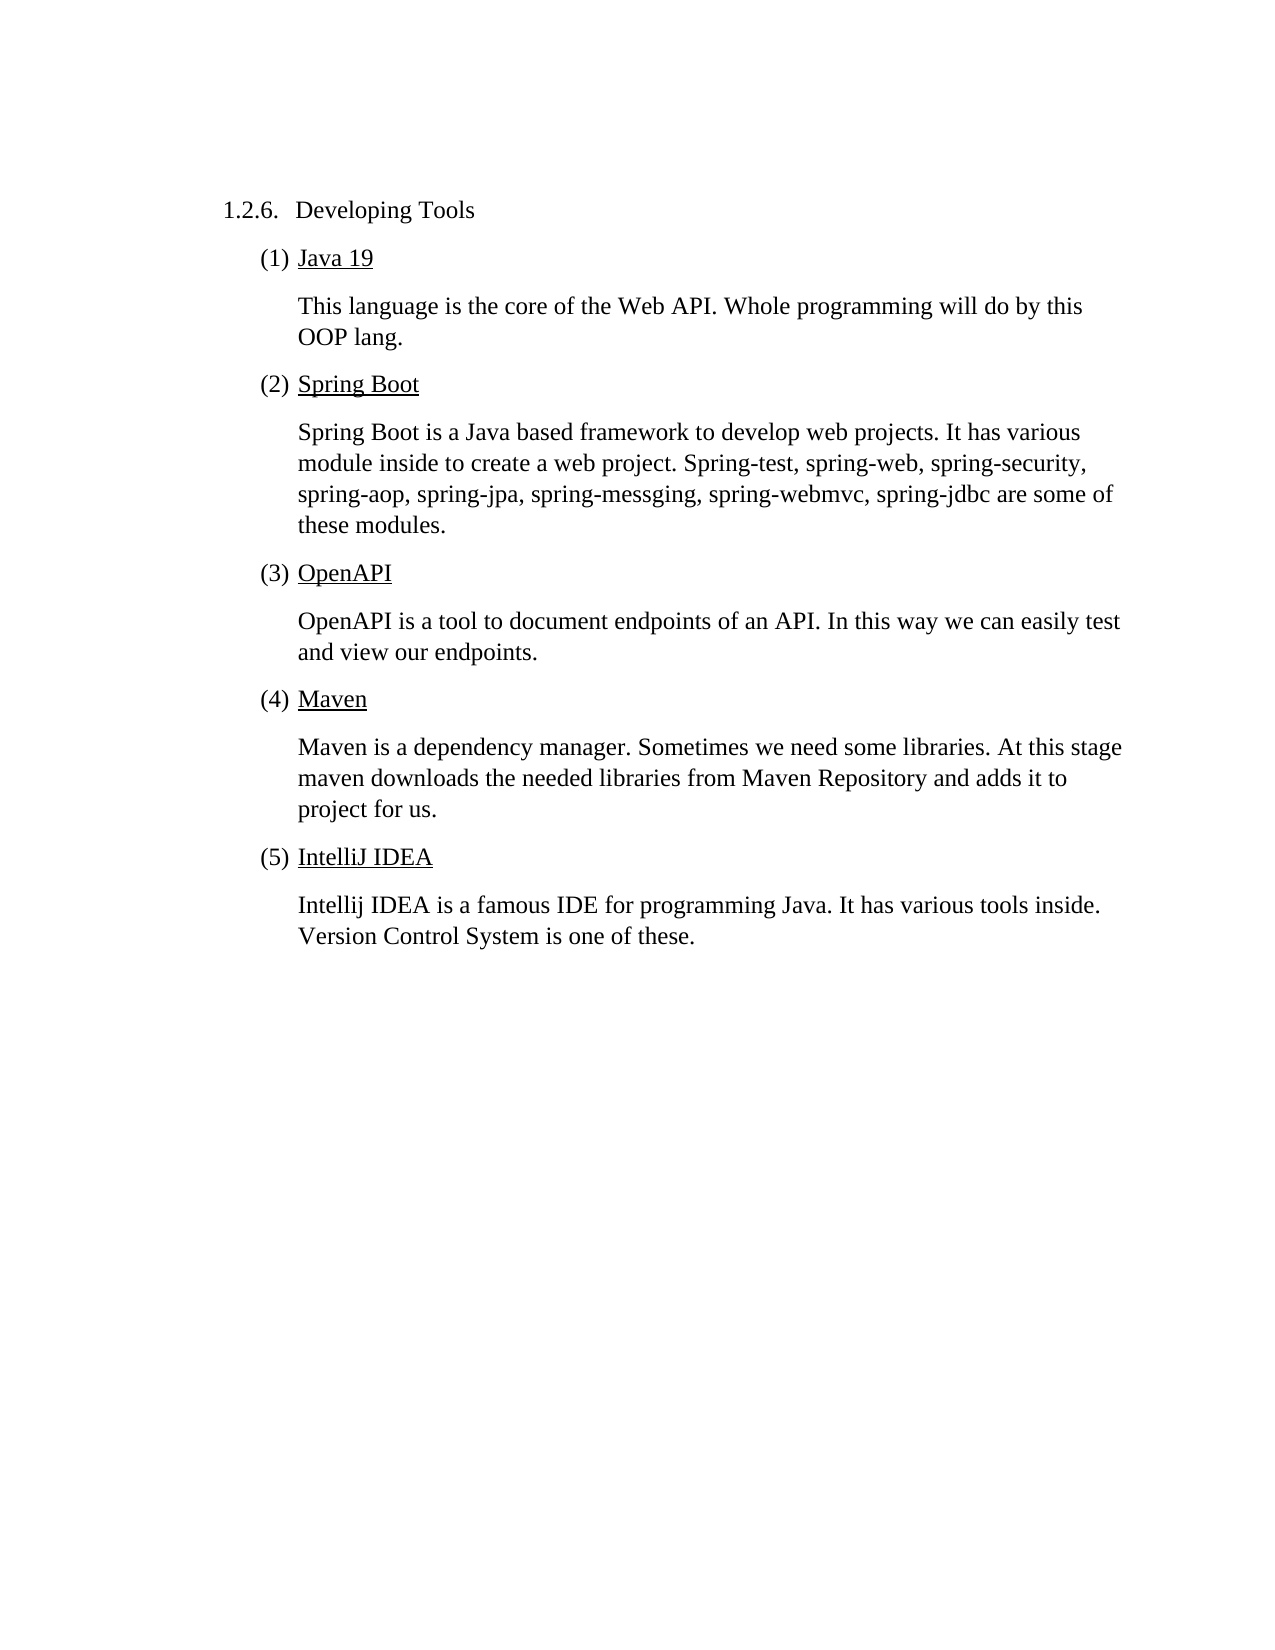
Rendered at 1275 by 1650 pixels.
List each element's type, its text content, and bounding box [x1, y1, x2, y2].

title IntelliJ IDEA [260, 842, 1127, 871]
list Intellij IDEA is a famous IDE for programming Java. It has various tools inside. Version Control System is one of these. [298, 890, 1127, 949]
title Maven [260, 684, 1127, 713]
title Developing Tools [223, 195, 1127, 224]
list Spring Boot is a Java based framework to develop web projects. It has various module inside to create a web project. Spring-test, spring-web, spring-security, spring-aop, spring-jpa, spring-messging, spring-webmvc, spring-jdbc are some of these modules. [298, 417, 1127, 539]
list This language is the core of the Web API. Whole programming will do by this OOP lang. [298, 291, 1127, 351]
title Spring Boot [260, 369, 1127, 398]
list OpenAPI is a tool to document endpoints of an API. In this way we can easily test and view our endpoints. [298, 606, 1127, 666]
title OpenAPI [260, 558, 1127, 587]
title Java 19 [260, 243, 1127, 272]
list Maven is a dependency manager. Sometimes we need some libraries. At this stage maven downloads the needed libraries from Maven Repository and adds it to project for us. [298, 732, 1127, 823]
